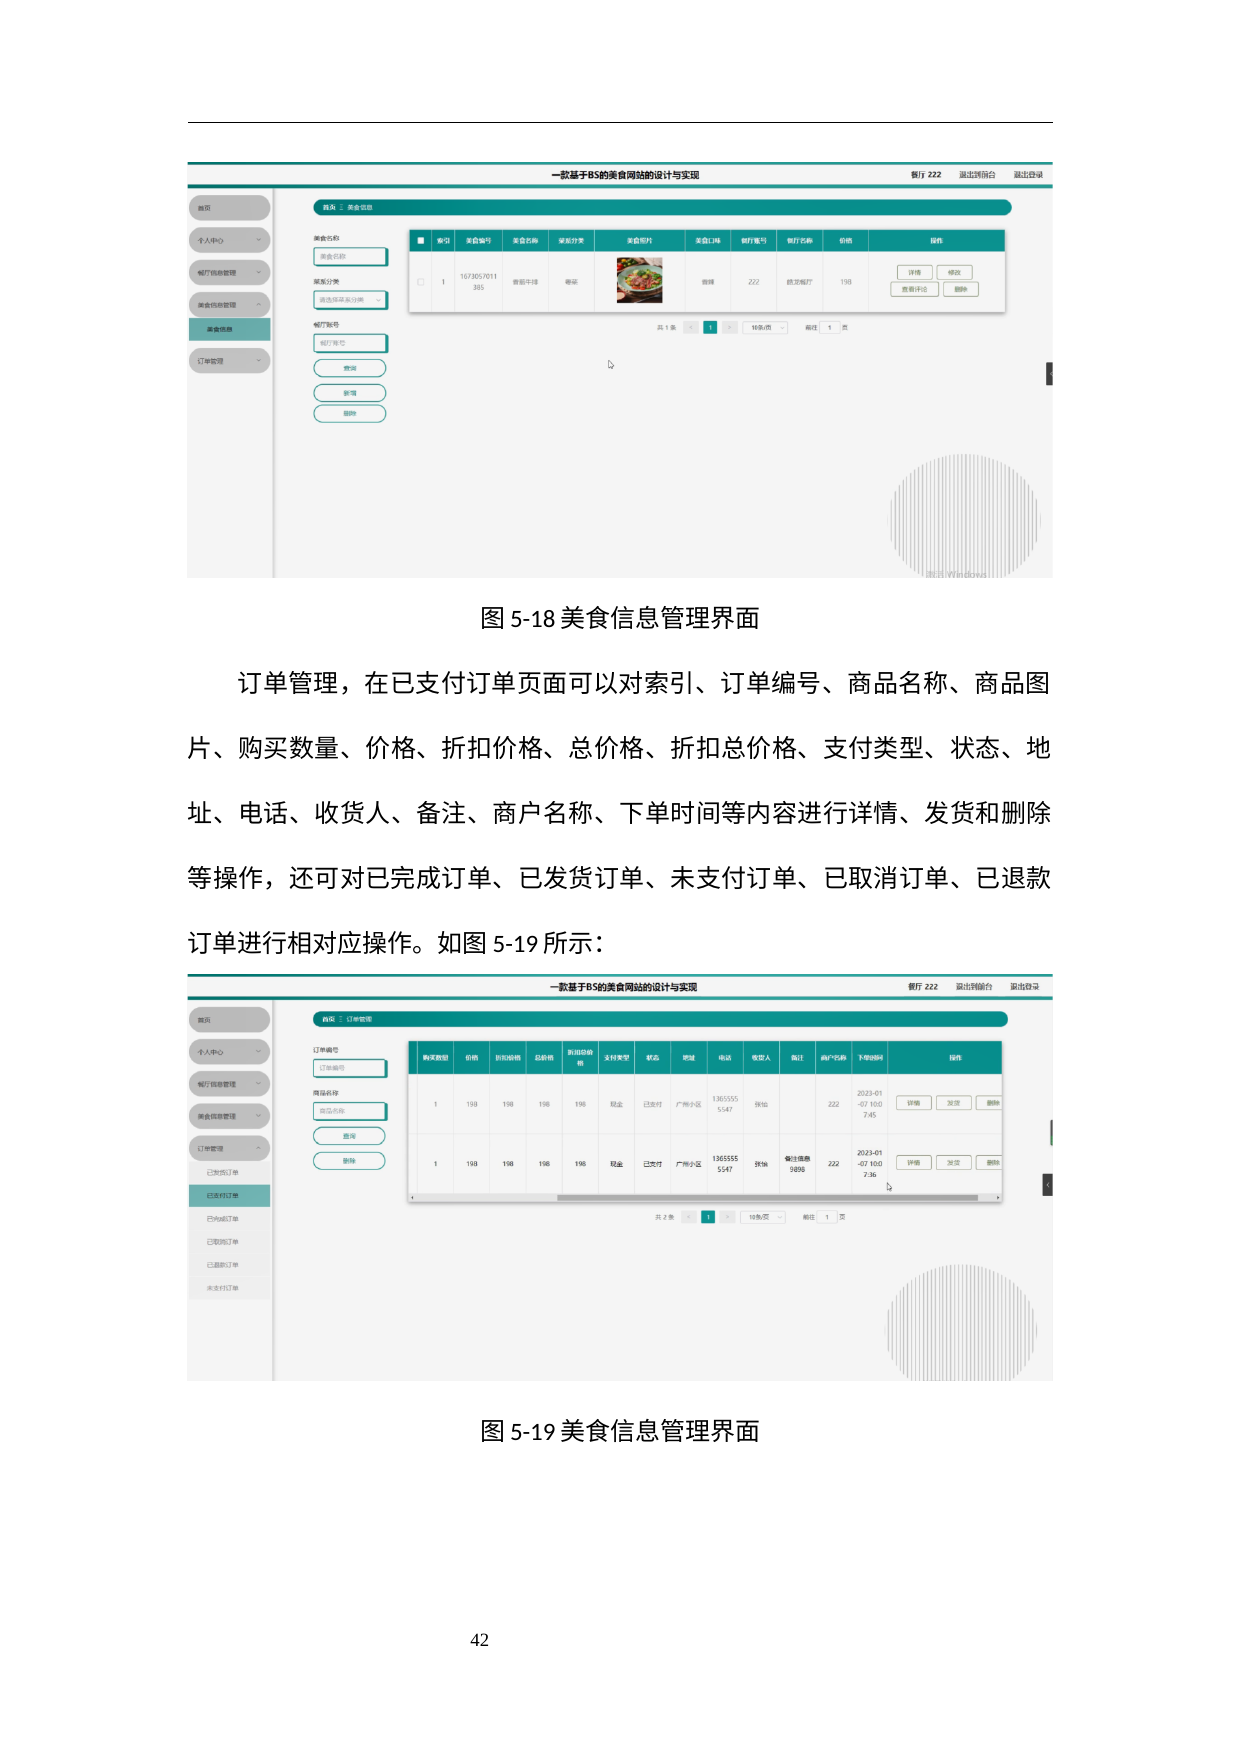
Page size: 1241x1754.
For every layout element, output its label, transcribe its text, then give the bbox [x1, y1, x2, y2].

picture [187, 162, 1053, 578]
picture [187, 974, 1053, 1381]
text 图5-18美食信息管理界面 [187, 584, 1053, 649]
text 订单管理，在已支付订单页面可以对索引、订单编号、商品名称、商品图片、购买数量、价格、折扣价格、总价格、折扣总价格、支付类型、状态、地址、电话、收货人、备注、商户名称、下单时间等内容进行详情、发货和删除等操作，还可对已完成订单、已发货订单、未支付订单、已取消订单、已退款订单进行相对应操作。如图5-19所示： [187, 649, 1053, 974]
text 图5-19美食信息管理界面 [187, 1397, 1053, 1462]
